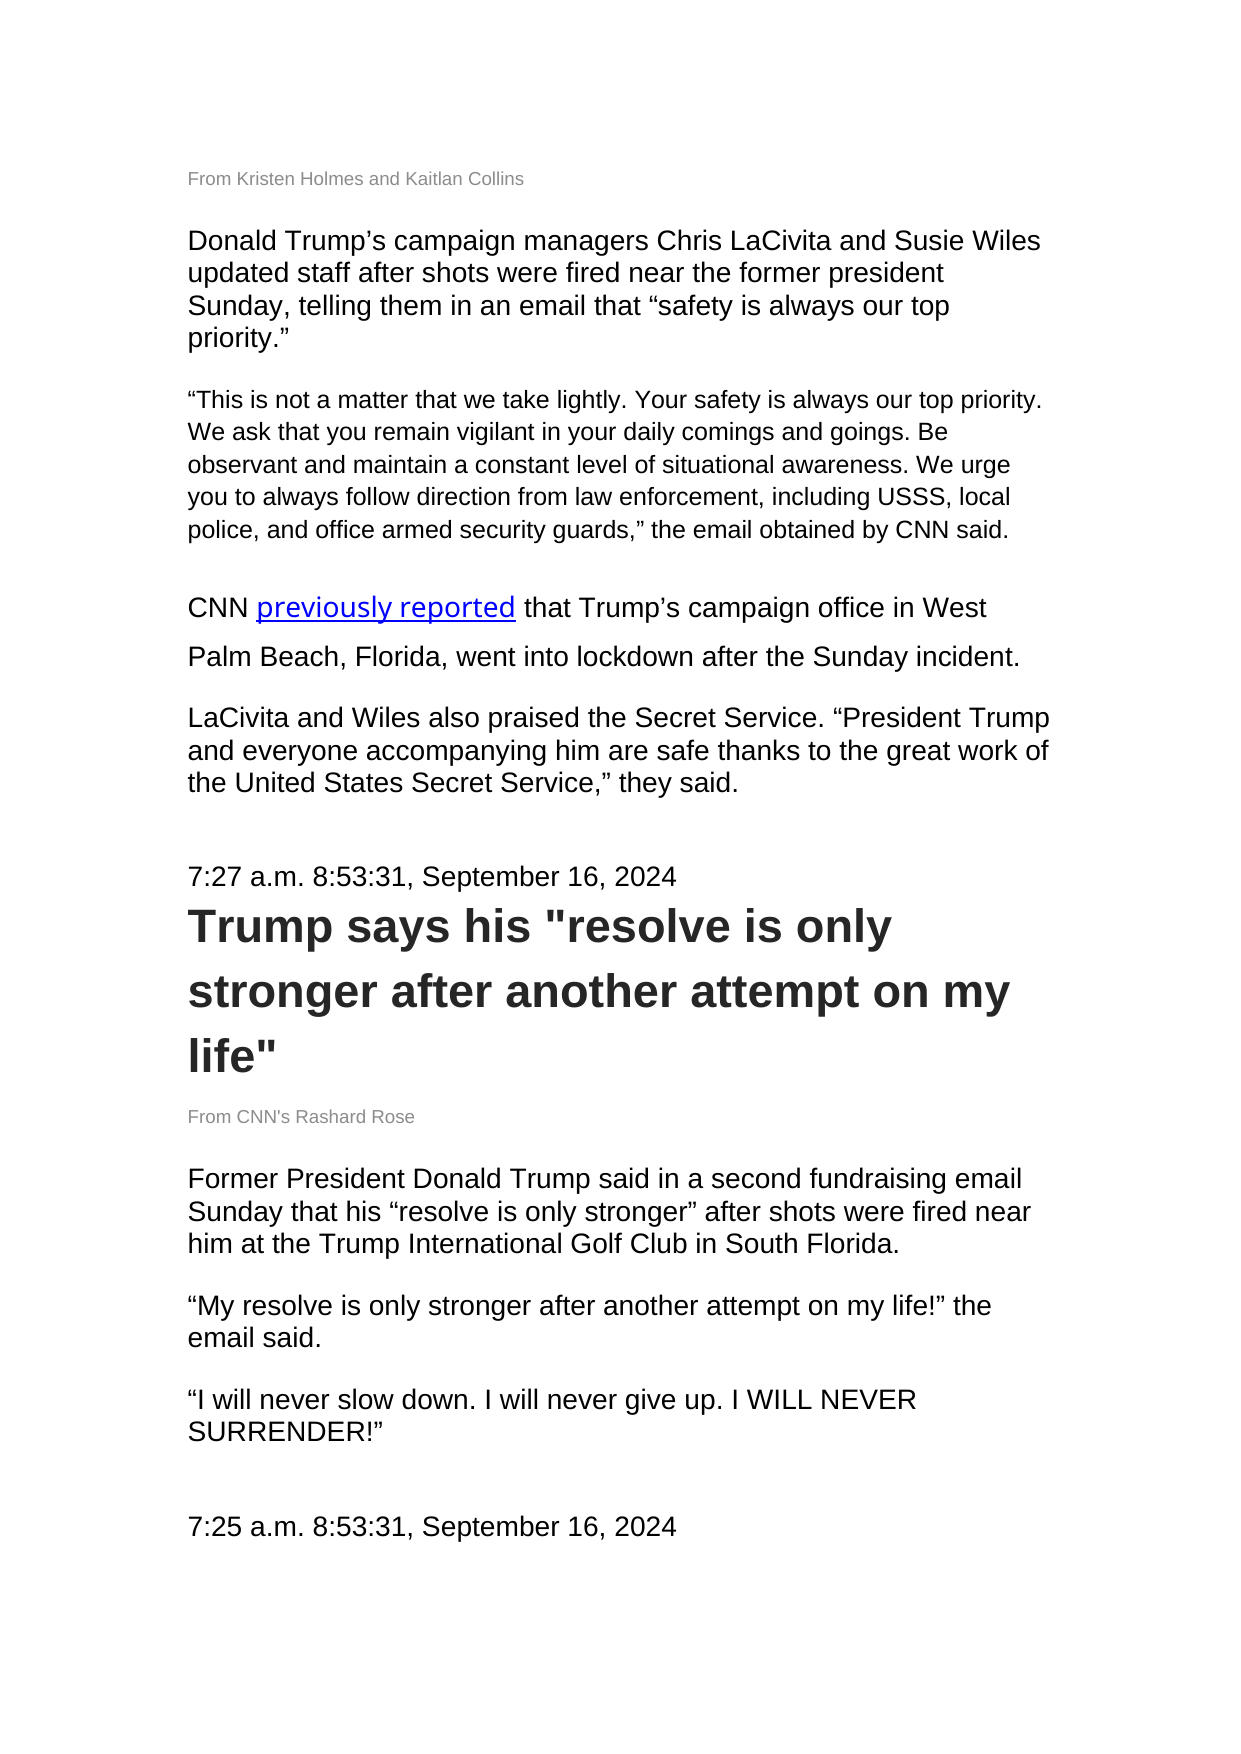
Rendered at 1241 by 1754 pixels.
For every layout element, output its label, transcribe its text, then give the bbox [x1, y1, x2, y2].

text LaCivita and Wiles also praised the Secret Service. “President Trump and everyone accompanying him are safe thanks to the great work of the United States Secret Service,” they said. [187, 701, 1053, 799]
text Donald Trump’s campaign managers Chris LaCivita and Susie Wiles updated staff after shots were fired near the former president Sunday, telling them in an email that “safety is always our top priority.” [187, 224, 1053, 354]
text CNN previously reported that Trump’s campaign office in West Palm Beach, Florida, went into lockdown after the Sunday incident. [187, 574, 1053, 672]
text From Kristen Holmes and Kaitlan Collins [187, 162, 1053, 194]
text 7:25 a.m. 8:53:31, September 16, 2024 [187, 1509, 1053, 1542]
text 7:27 a.m. 8:53:31, September 16, 2024 [187, 860, 1053, 893]
text “I will never slow down. I will never give up. I WILL NEVER SURRENDER!” [187, 1383, 1053, 1448]
text Trump says his "resolve is only stronger after another attempt on my life" [187, 893, 1053, 1088]
text Former President Donald Trump said in a second fundraising email Sunday that his “resolve is only stronger” after shots were fired near him at the Trump International Golf Club in South Florida. [187, 1162, 1053, 1259]
text “This is not a matter that we take lightly. Your safety is always our top priority. We ask that you remain vigilant in your daily comings and goings. Be observant and maintain a constant level of situational awareness. We urge you to always follow direction from law enforcement, including USSS, local police, and office armed security guards,” the email obtained by CNN said. [187, 383, 1053, 545]
text From CNN's Rashard Rose [187, 1100, 1053, 1133]
text “My resolve is only stronger after another attempt on my life!” the email said. [187, 1289, 1053, 1354]
